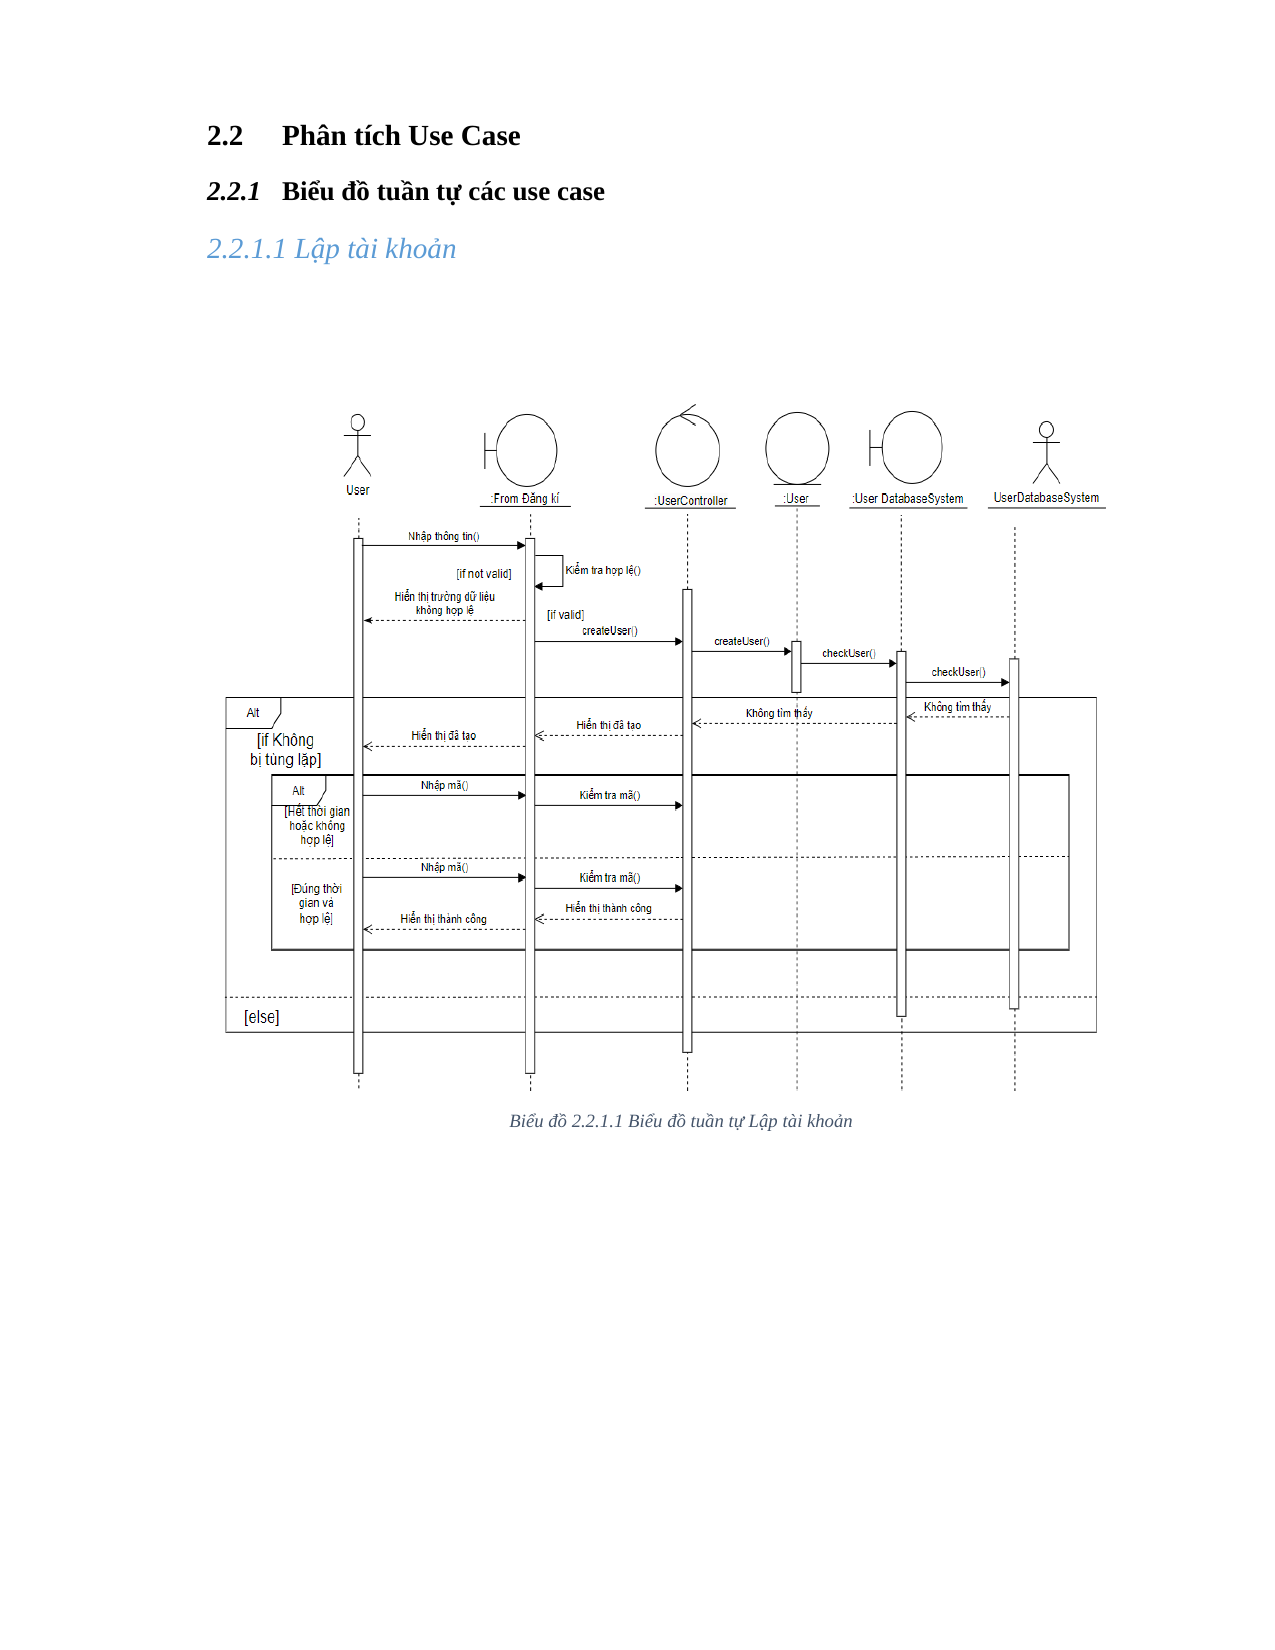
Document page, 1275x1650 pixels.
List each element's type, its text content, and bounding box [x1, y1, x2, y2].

picture [206, 389, 1155, 1091]
subtitle Phân tích Use Case [207, 118, 1157, 152]
subtitle Biểu đồ tuần tự các use case [207, 181, 1157, 206]
text 2.2.1.1 Lập tài khoản [207, 231, 1157, 264]
